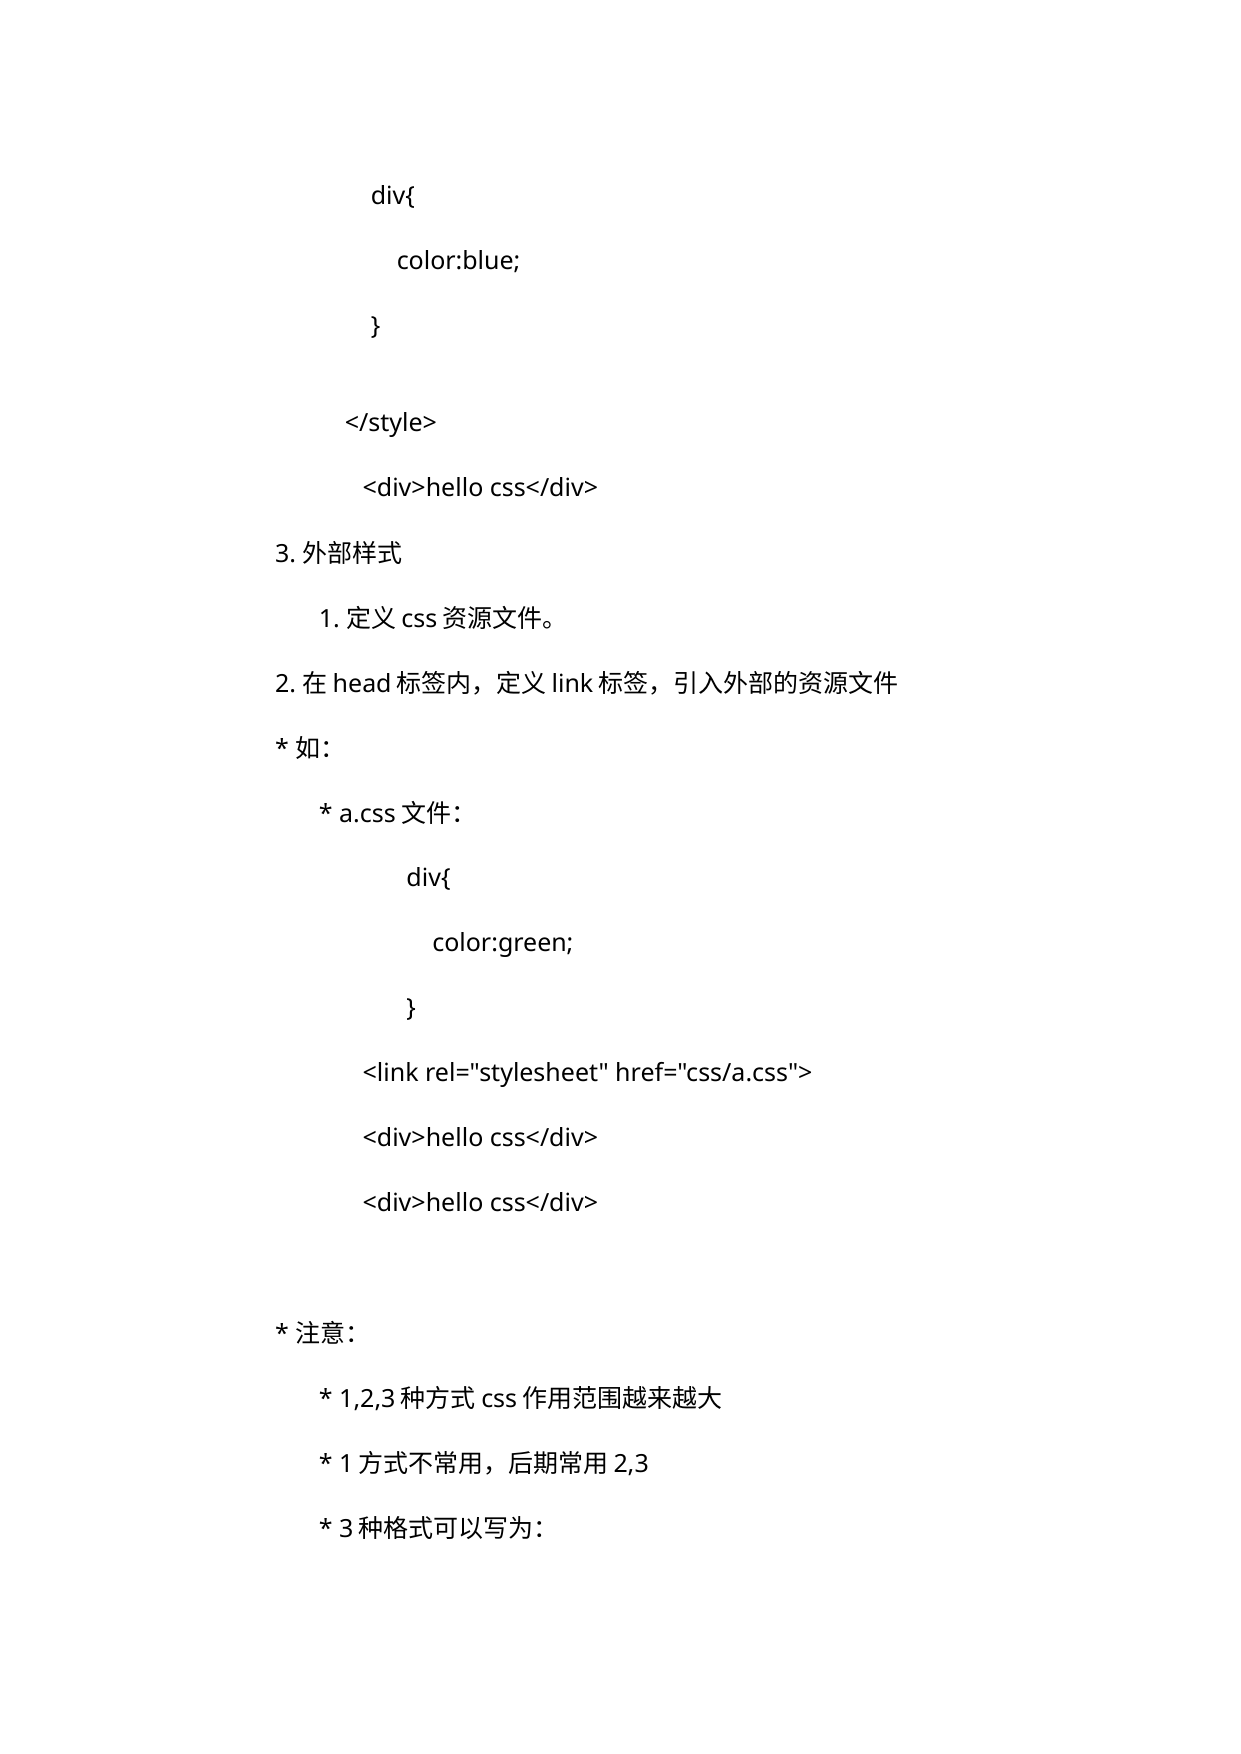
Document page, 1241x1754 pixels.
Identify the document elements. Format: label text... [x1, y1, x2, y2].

text color:green; [187, 909, 1053, 974]
text 1. 定义css资源文件。 [187, 584, 1053, 649]
text * 如： [187, 714, 1053, 779]
text 2. 在head标签内，定义link标签，引入外部的资源文件 [187, 649, 1053, 714]
text div{ [187, 162, 1053, 227]
text </style> [187, 389, 1053, 454]
text * 3种格式可以写为： [187, 1494, 1053, 1559]
text <div>hello css</div> [187, 1169, 1053, 1234]
text div{ [187, 844, 1053, 909]
text color:blue; [187, 227, 1053, 292]
text * 1方式不常用，后期常用2,3 [187, 1429, 1053, 1494]
text <div>hello css</div> [187, 1104, 1053, 1169]
text 3. 外部样式 [187, 519, 1053, 584]
text <link rel="stylesheet" href="css/a.css"> [187, 1039, 1053, 1104]
text * 注意： [187, 1299, 1053, 1364]
text * 1,2,3种方式 css作用范围越来越大 [187, 1364, 1053, 1429]
text } [187, 974, 1053, 1039]
text * a.css文件： [187, 779, 1053, 844]
text } [187, 292, 1053, 357]
text <div>hello css</div> [187, 454, 1053, 519]
